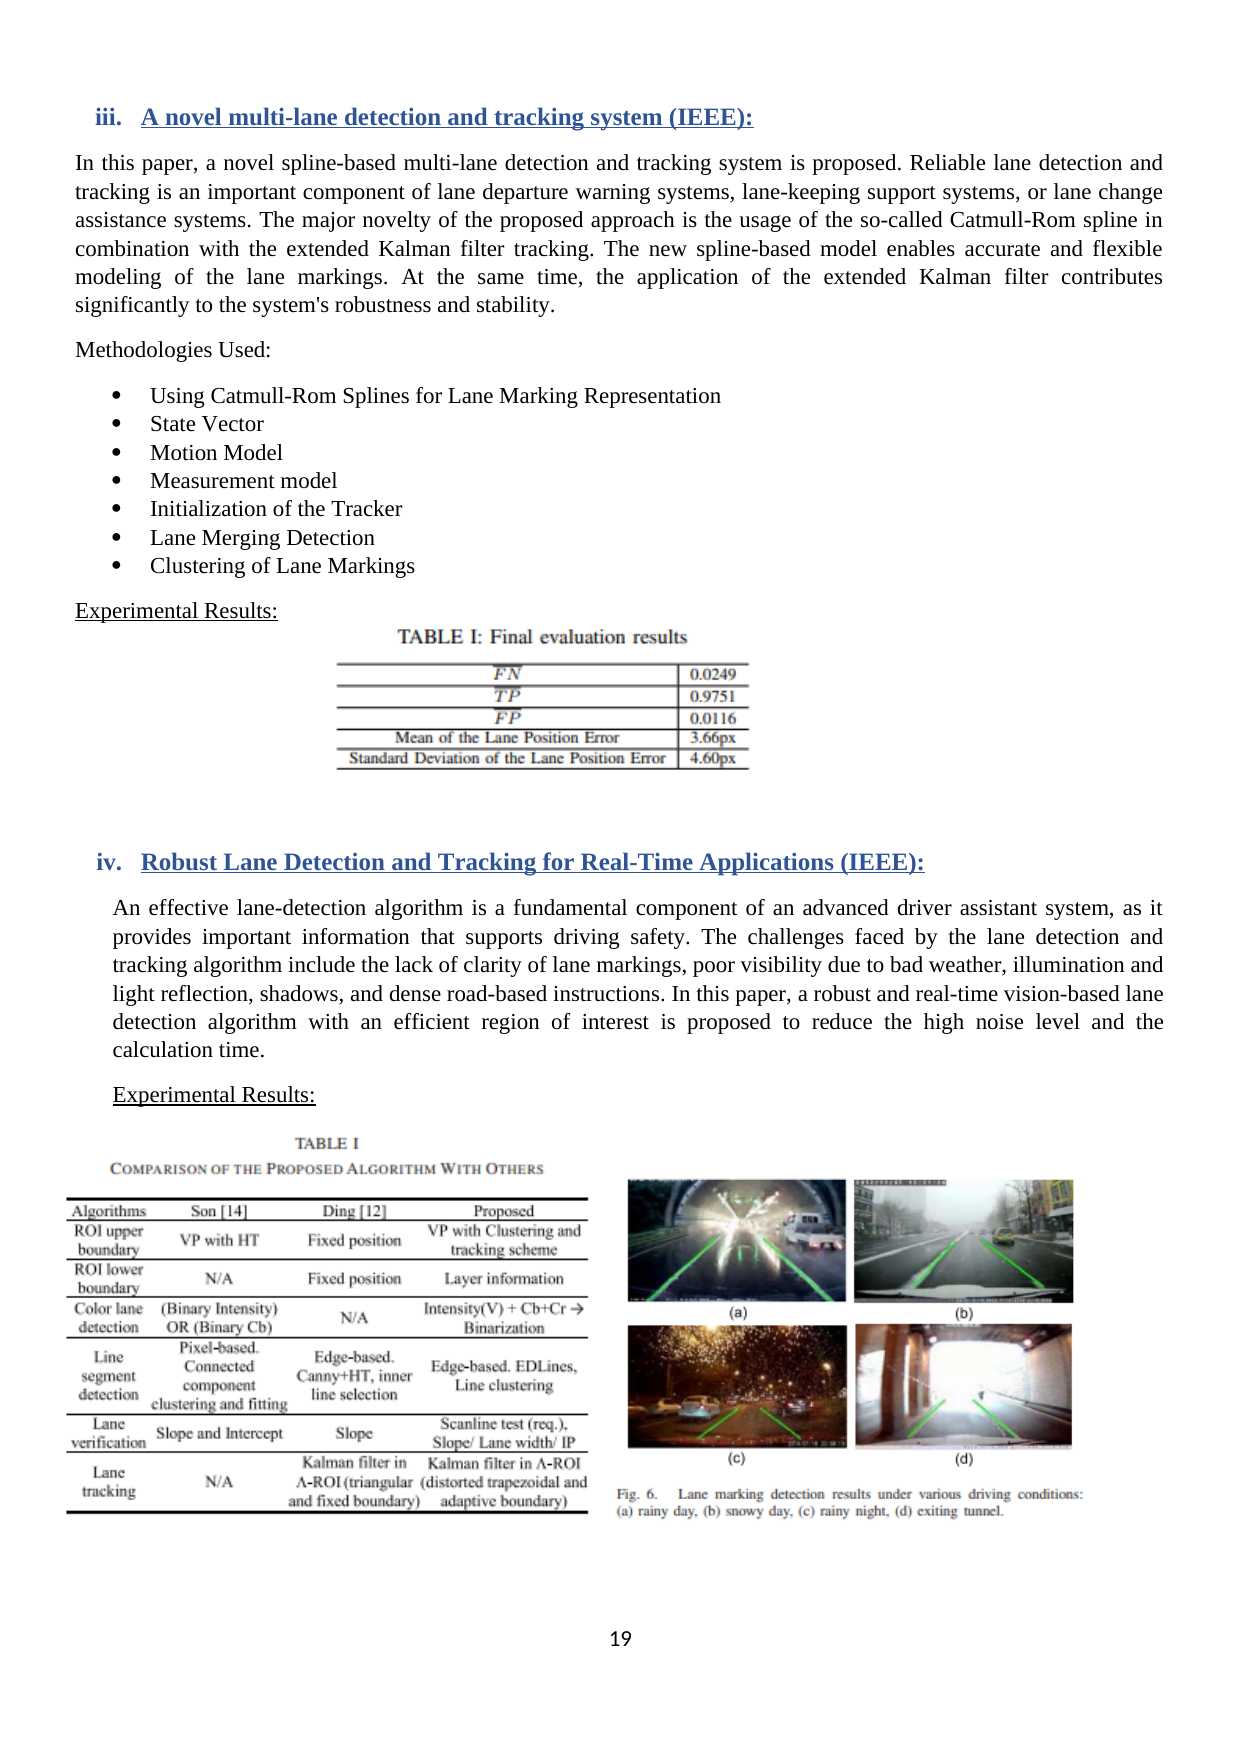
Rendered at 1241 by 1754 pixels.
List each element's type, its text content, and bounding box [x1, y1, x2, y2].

list State Vector [112, 410, 1165, 436]
text In this paper, a novel spline-based multi-lane detection and tracking system is proposed. Reliable lane detection and tracking is an important component of lane departure warning systems, lane-keeping support systems, or lane change assistance systems. The major novelty of the proposed approach is the usage of the so-called Catmull-Rom spline in combination with the extended Kalman filter tracking. The new spline-based model enables accurate and flexible modeling of the lane markings. At the same time, the application of the extended Kalman filter contributes significantly to the system's robustness and stability. [75, 149, 1165, 318]
text An effective lane-detection algorithm is a fundamental component of an advanced driver assistant system, as it provides important information that supports driving safety. The challenges faced by the lane detection and tracking algorithm include the lack of clarity of lane markings, poor visibility due to bad weather, illumination and light reflection, shadows, and dense road-based instructions. In this paper, a robust and real-time vision-based lane detection algorithm with an efficient region of interest is proposed to reduce the high noise level and the calculation time. [112, 894, 1165, 1063]
list Clustering of Lane Markings [112, 552, 1165, 579]
list Motion Model [112, 438, 1165, 465]
list Robust Lane Detection and Tracking for Real-Time Applications (IEEE): [122, 847, 1165, 875]
text Experimental Results: [75, 597, 1165, 624]
text Experimental Results: [112, 1082, 1165, 1108]
text Methodologies Used: [75, 337, 1165, 363]
list Initialization of the Tracker [112, 495, 1165, 522]
picture [326, 629, 761, 781]
list Lane Merging Detection [112, 524, 1165, 550]
list Using Catmull-Rom Splines for Lane Marking Representation [112, 382, 1165, 408]
picture [62, 1132, 1093, 1534]
list Measurement model [112, 467, 1165, 493]
list A novel multi-lane detection and tracking system (IEEE): [122, 102, 1165, 130]
